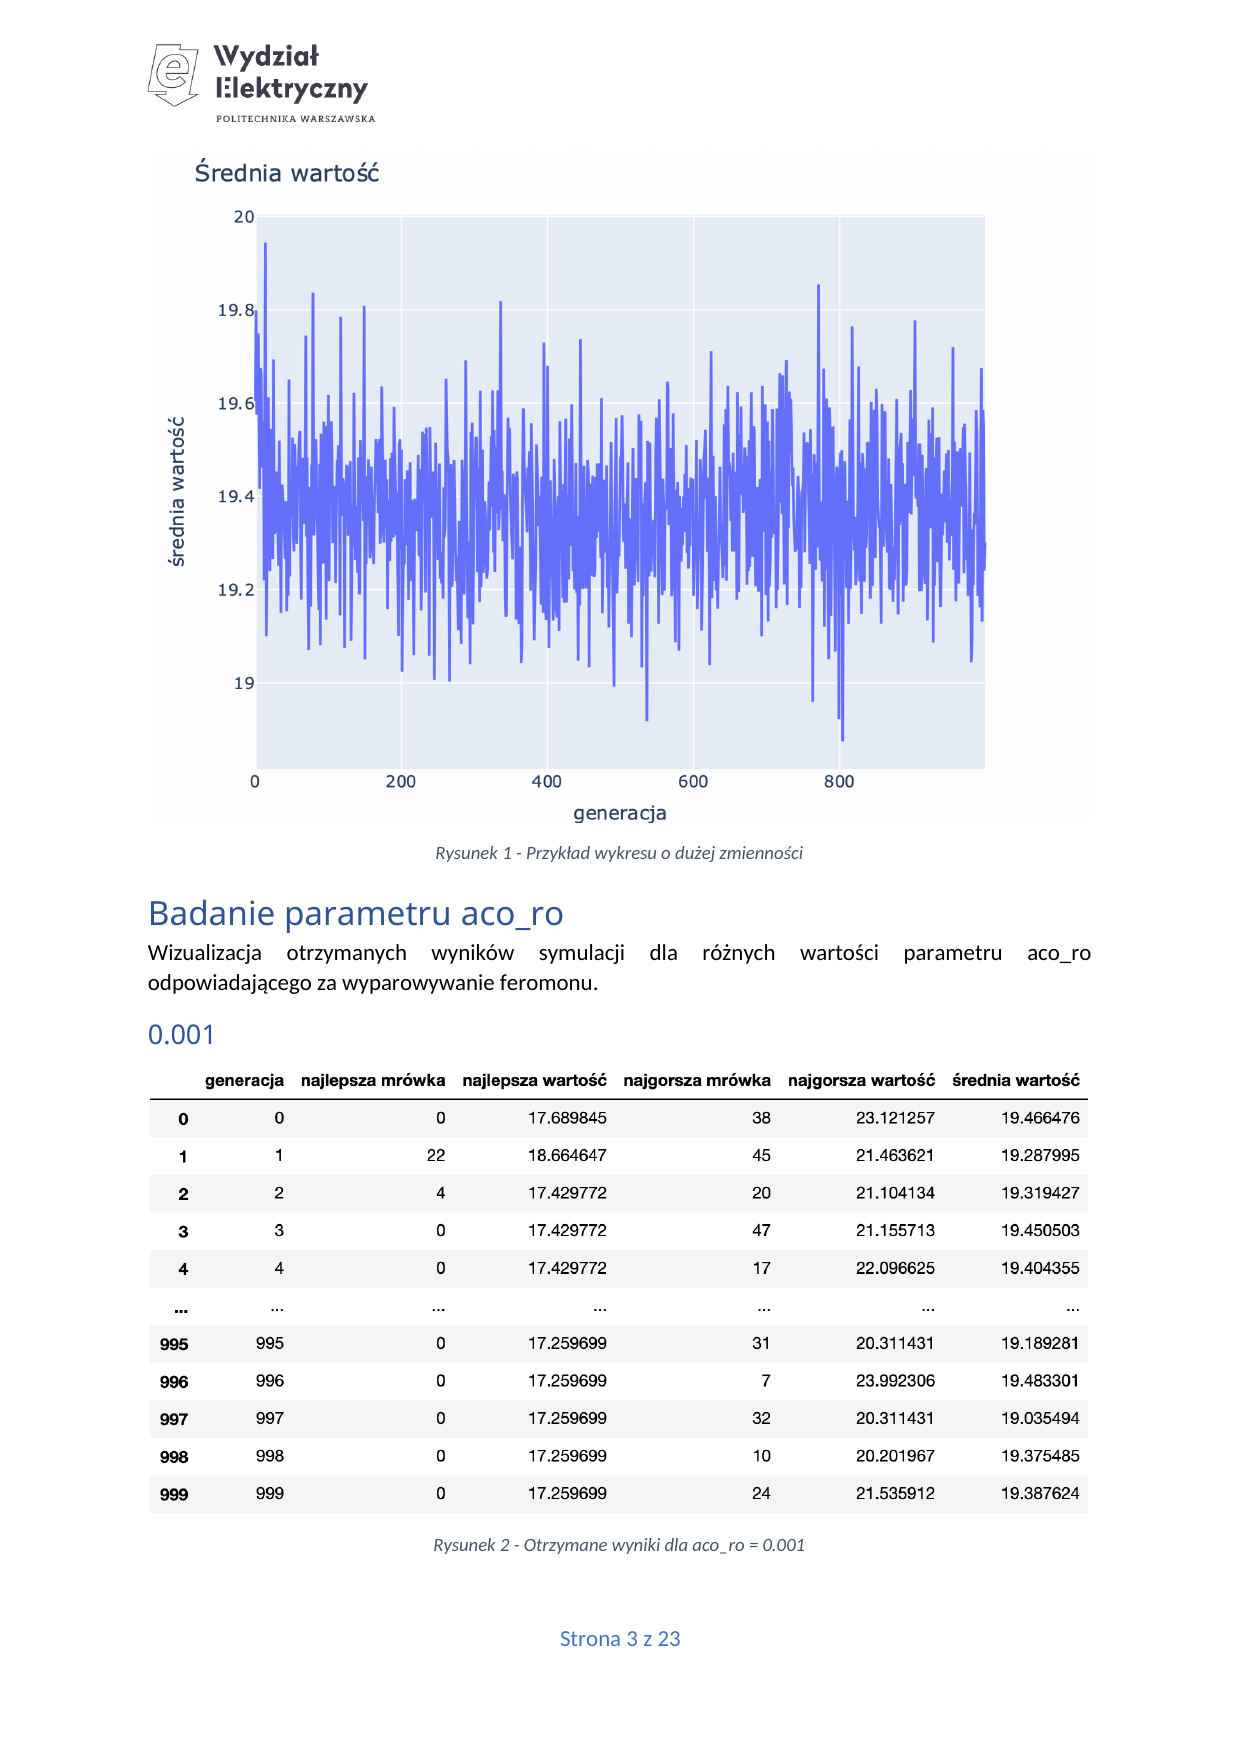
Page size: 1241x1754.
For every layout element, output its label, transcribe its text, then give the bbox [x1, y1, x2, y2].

text Rysunek 1 - Przykład wykresu o dużej zmienności [148, 841, 1093, 864]
subtitle 0.001 [148, 1015, 1093, 1052]
picture [147, 44, 375, 122]
picture [147, 1055, 1093, 1514]
subtitle Badanie parametru aco_ro [148, 889, 1093, 935]
picture [147, 147, 1093, 823]
text Rysunek 2 - Otrzymane wyniki dla aco_ro = 0.001 [148, 1533, 1093, 1556]
text Wizualizacja otrzymanych wyników symulacji dla różnych wartości parametru aco_ro odpowiadającego za wyparowywanie feromonu. [148, 938, 1093, 997]
